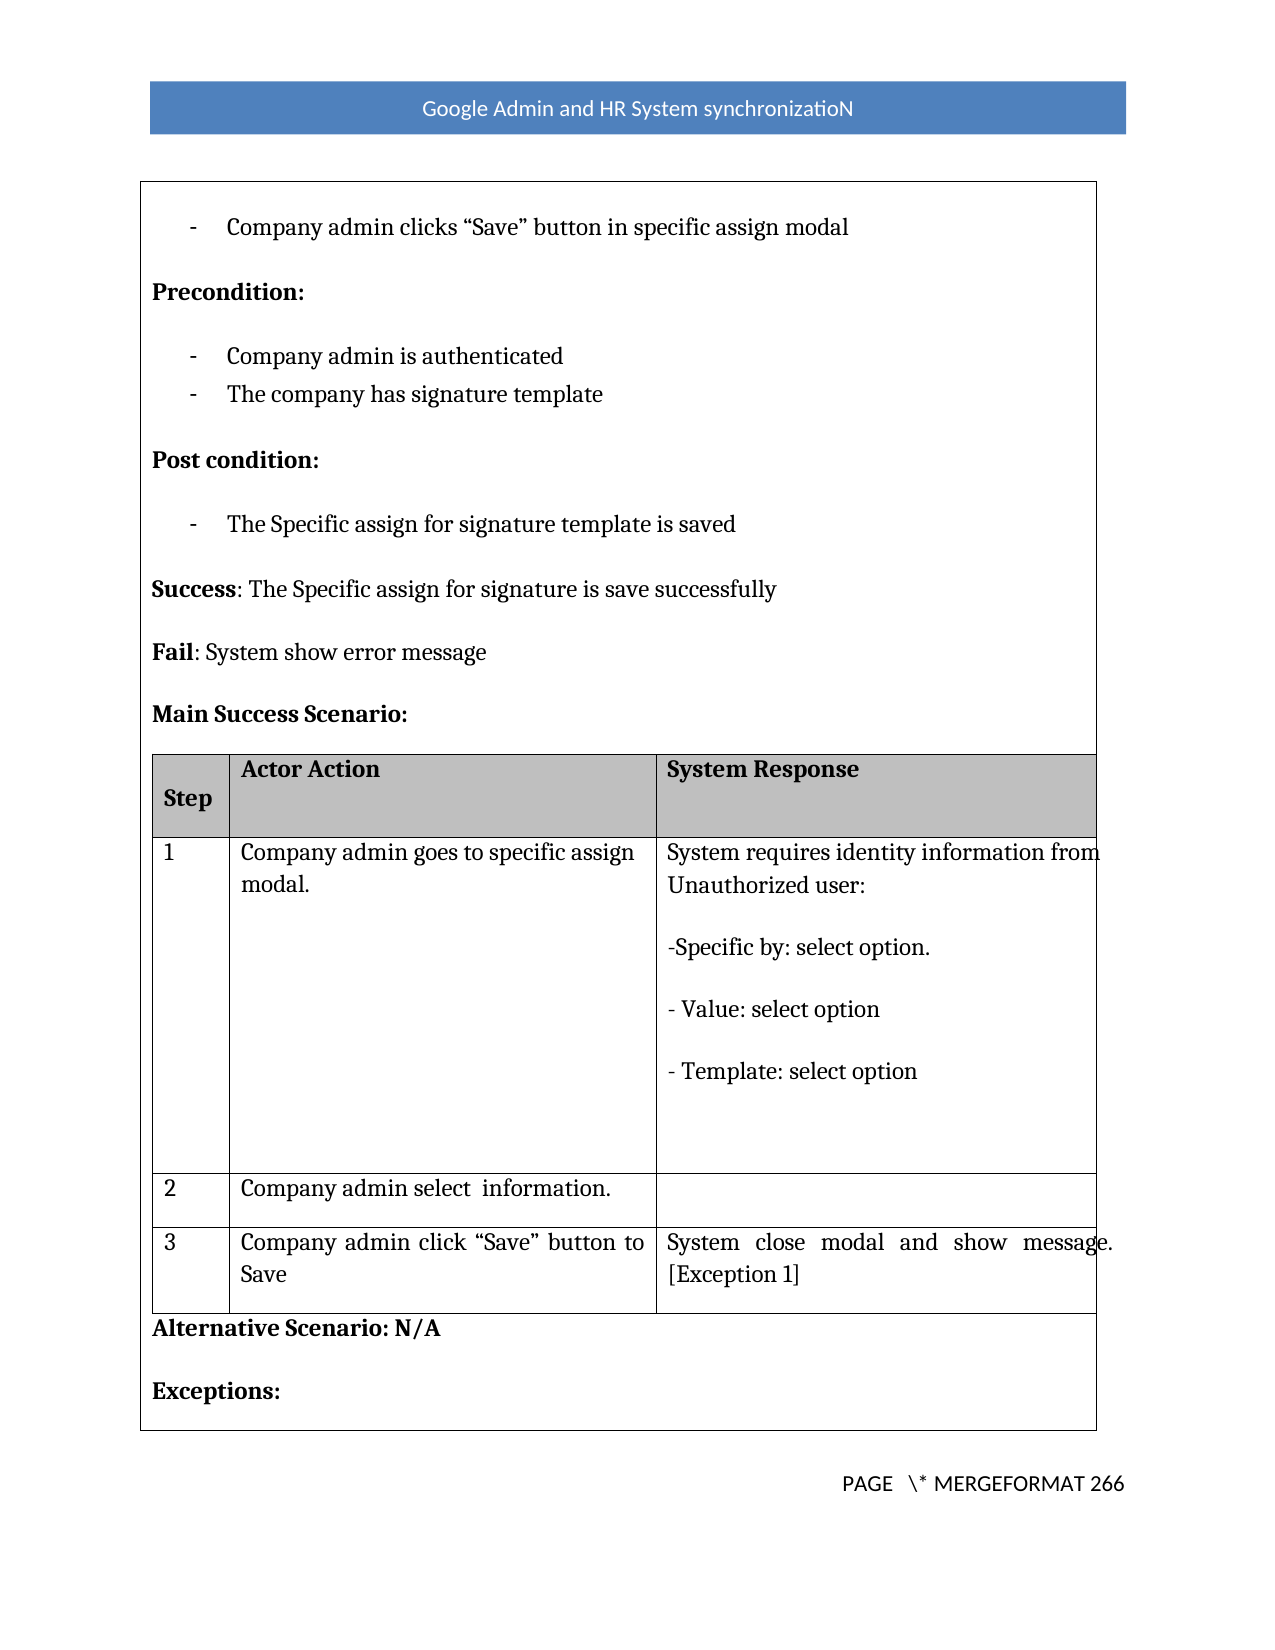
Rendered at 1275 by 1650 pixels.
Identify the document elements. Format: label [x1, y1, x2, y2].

table_cell [141, 182, 1096, 1430]
